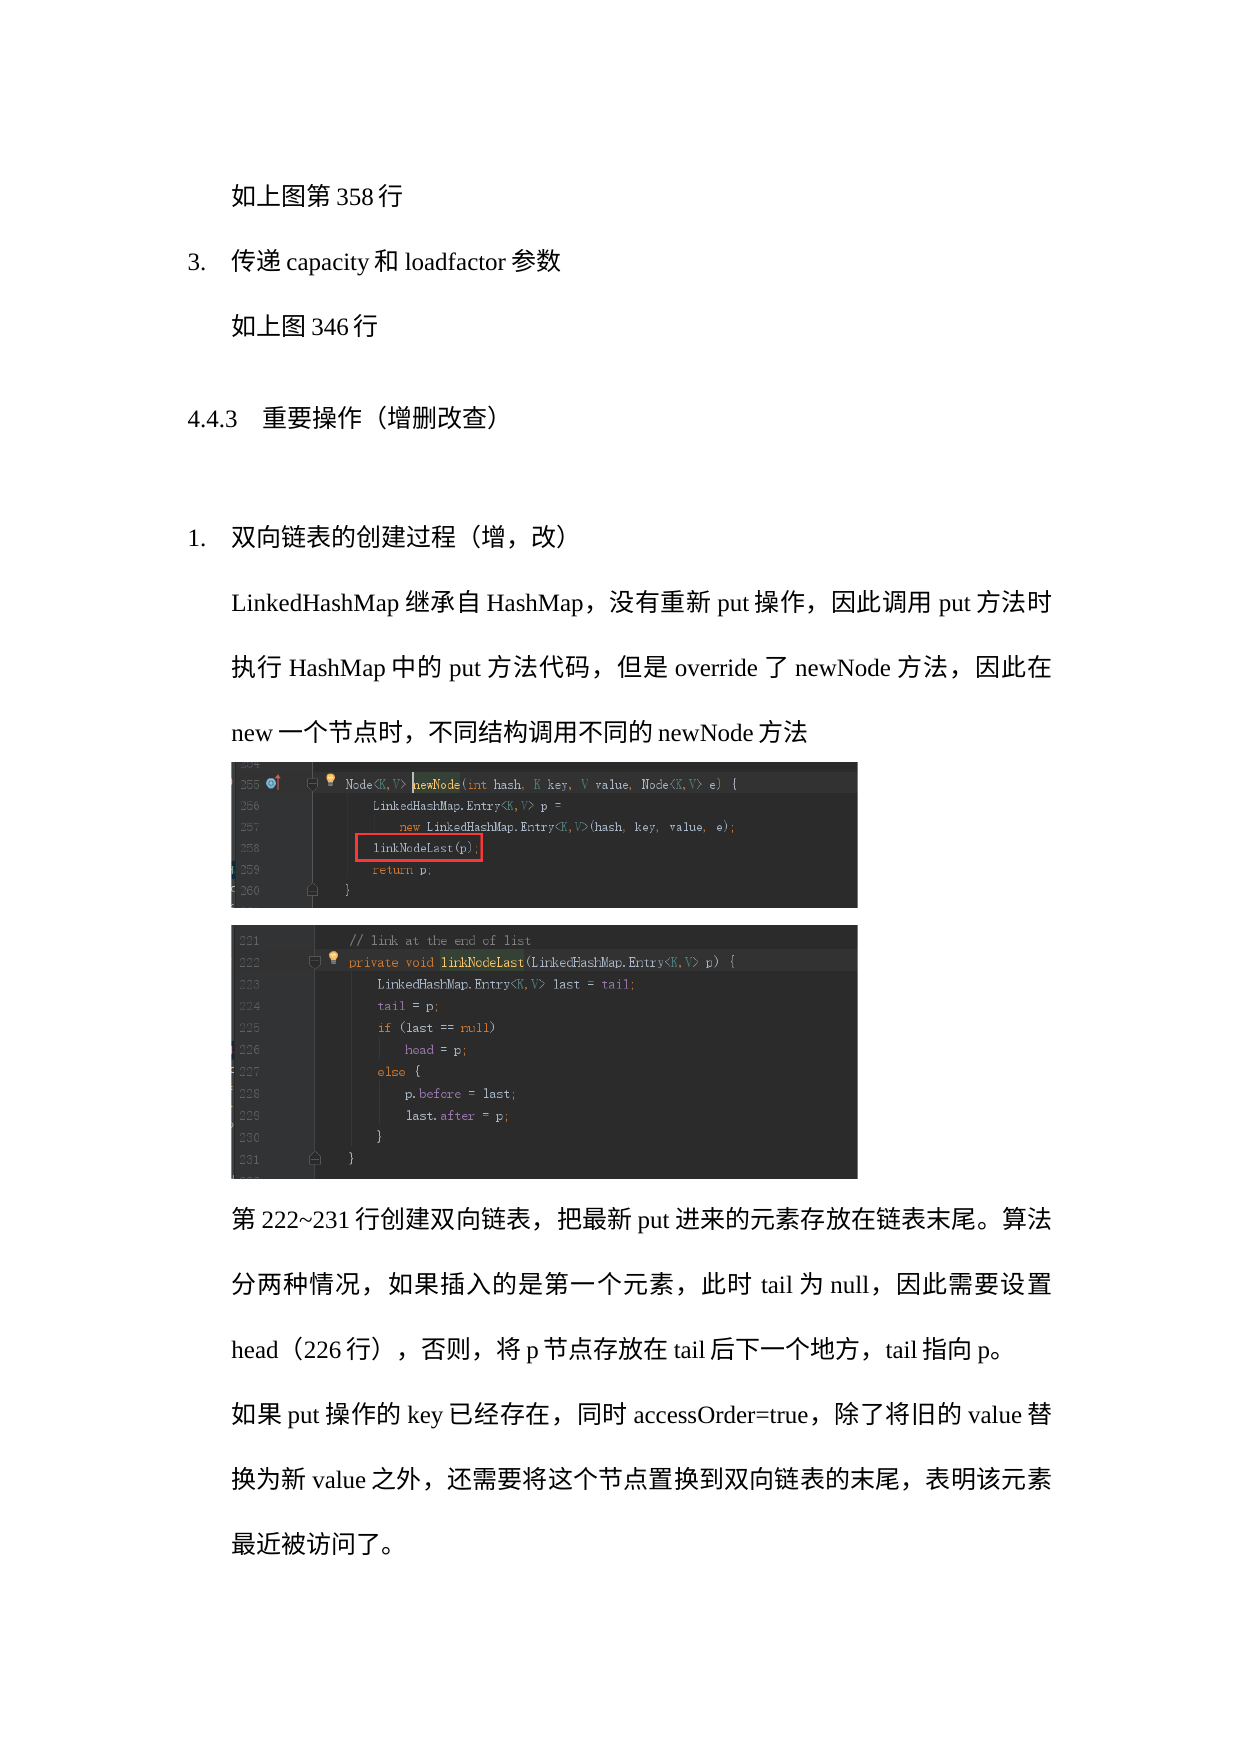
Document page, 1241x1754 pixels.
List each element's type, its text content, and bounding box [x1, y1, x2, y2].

list 传递capacity和loadfactor参数 [187, 227, 1053, 292]
list 如果put操作的key已经存在，同时accessOrder=true，除了将旧的value替换为新value之外，还需要将这个节点置换到双向链表的末尾，表明该元素最近被访问了。 [231, 1380, 1053, 1575]
list 如上图346行 [231, 292, 1053, 357]
picture [231, 762, 858, 908]
picture [231, 925, 858, 1179]
subtitle 重要操作（增删改查） [187, 384, 1053, 449]
list LinkedHashMap继承自HashMap，没有重新put操作，因此调用put方法时执行HashMap中的put方法代码，但是override了newNode方法，因此在new一个节点时，不同结构调用不同的newNode方法 [231, 568, 1053, 763]
list 如上图第358行 [231, 162, 1053, 227]
list 第222~231行创建双向链表，把最新put进来的元素存放在链表末尾。算法分两种情况，如果插入的是第一个元素，此时tail为null，因此需要设置head（226行），否则，将p节点存放在tail后下一个地方，tail指向p。 [231, 1185, 1053, 1380]
list 双向链表的创建过程（增，改） [187, 503, 1053, 568]
